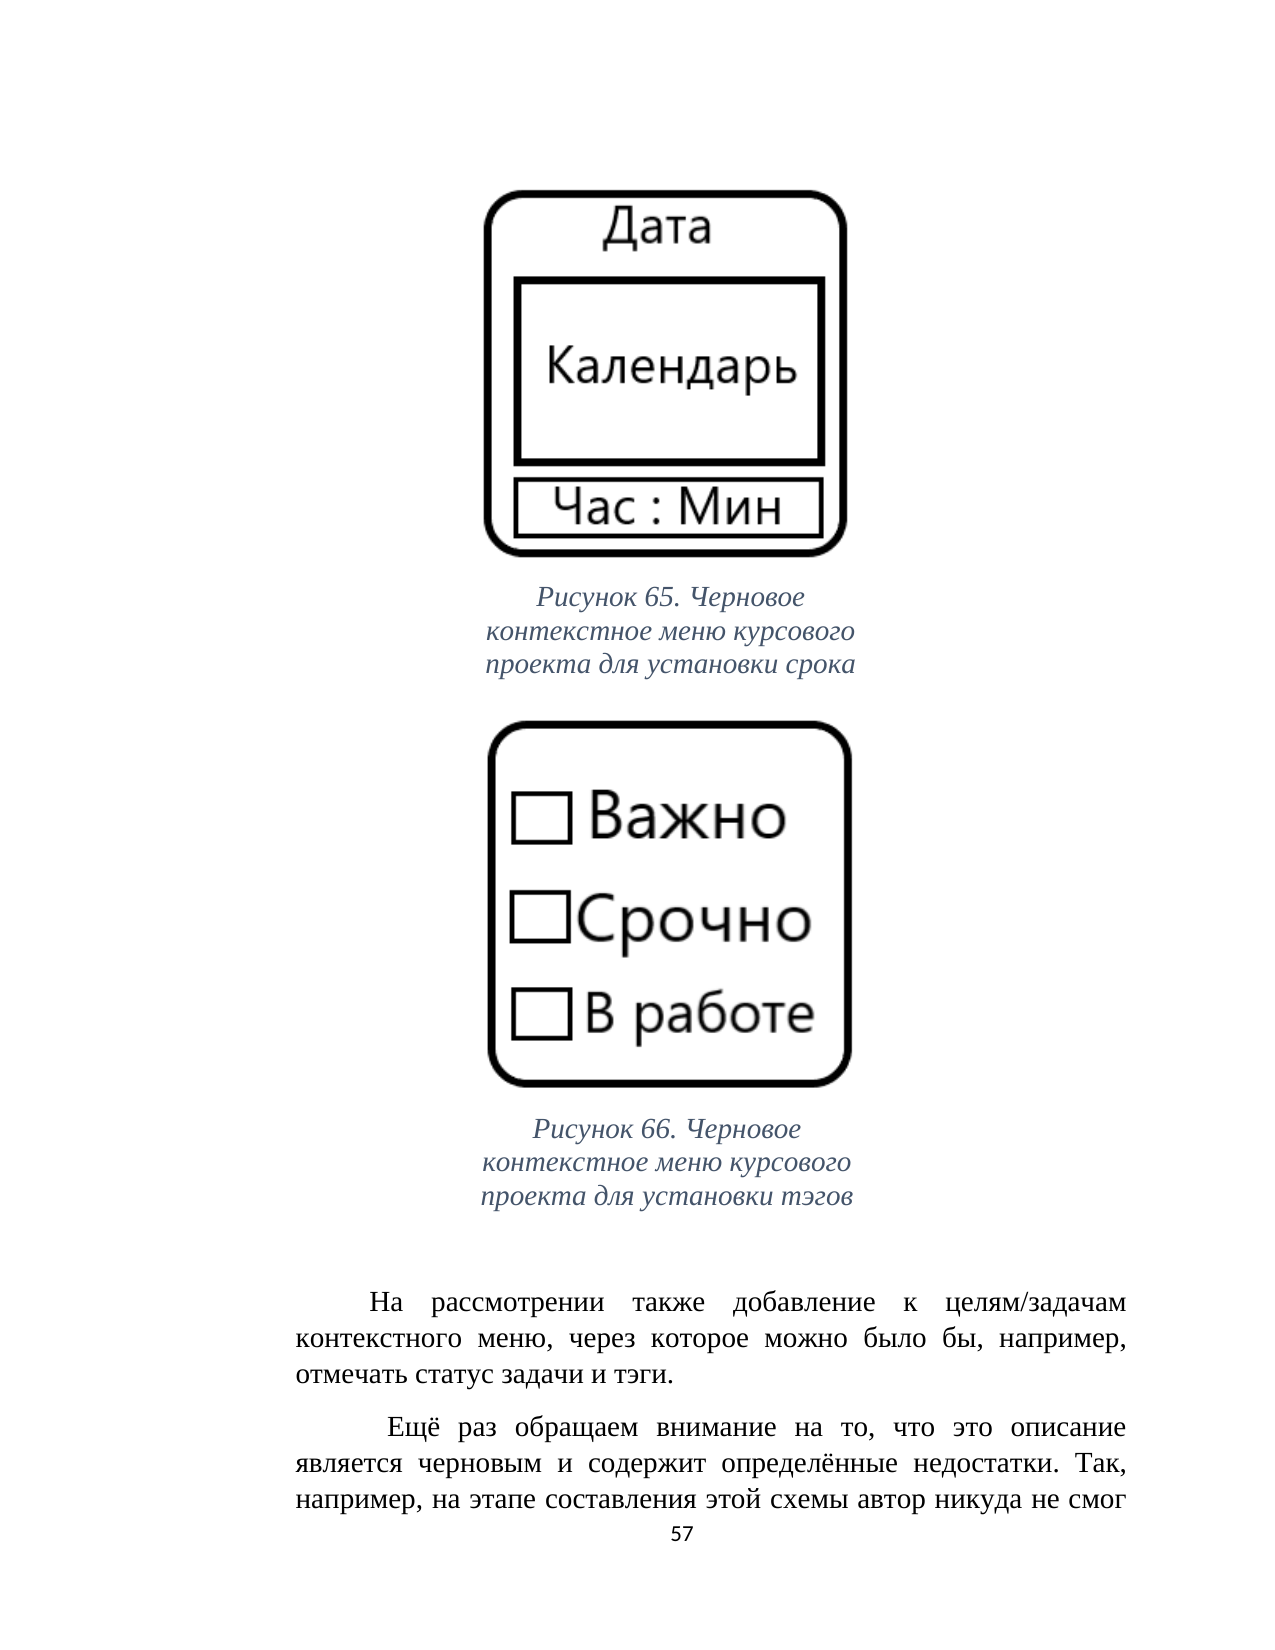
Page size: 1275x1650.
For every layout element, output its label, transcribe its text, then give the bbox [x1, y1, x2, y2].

text На рассмотрении также добавление к целям/задачам контекстного меню, через которое можно было бы, например, отмечать статус задачи и тэги. [295, 1284, 1127, 1389]
picture [466, 696, 871, 1102]
picture [470, 171, 874, 570]
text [295, 1409, 1127, 1514]
